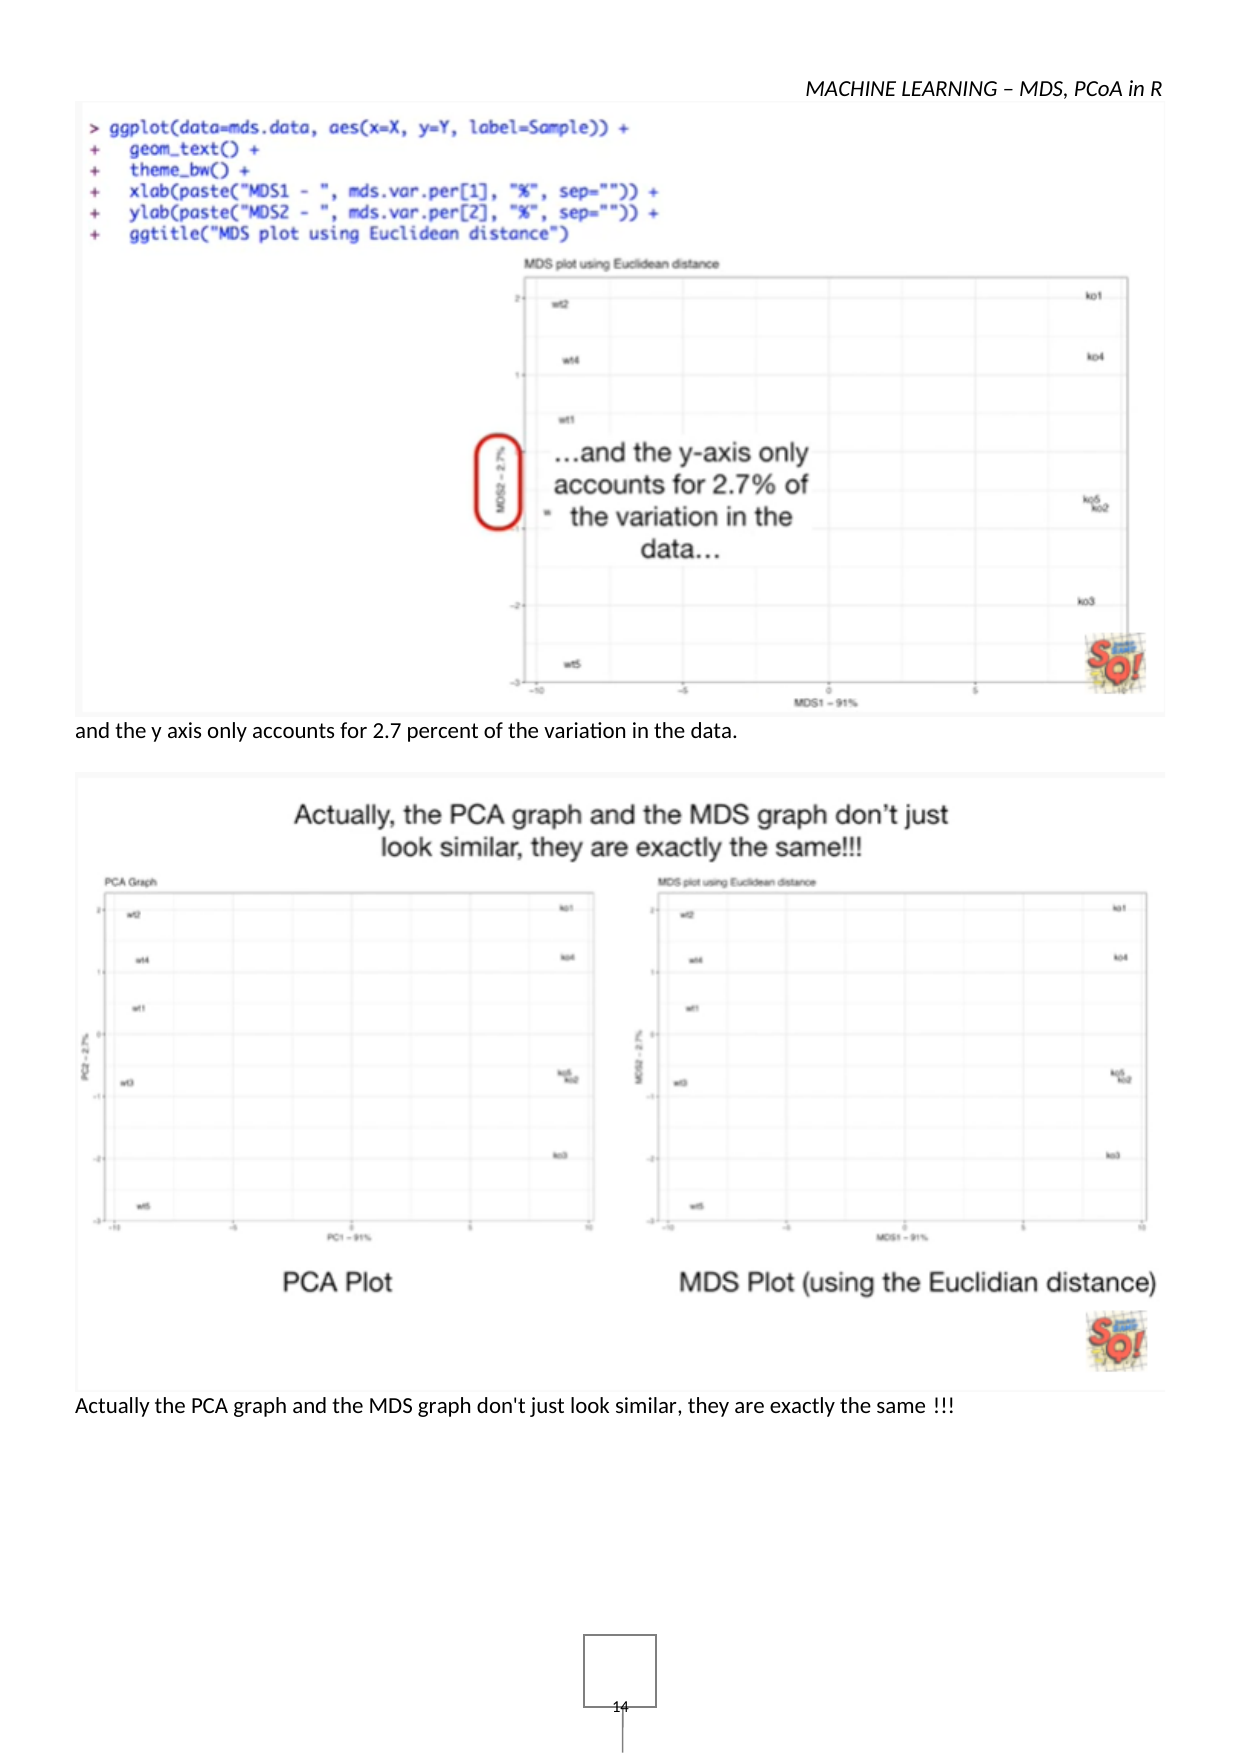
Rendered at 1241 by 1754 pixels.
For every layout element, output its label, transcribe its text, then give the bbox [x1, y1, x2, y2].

picture [75, 772, 1166, 1392]
text Actually the PCA graph and the MDS graph don't just look similar, they are exactly the same !!! [75, 1392, 1165, 1419]
text and the y axis only accounts for 2.7 percent of the variation in the data. [75, 717, 1165, 744]
picture [75, 101, 1166, 717]
